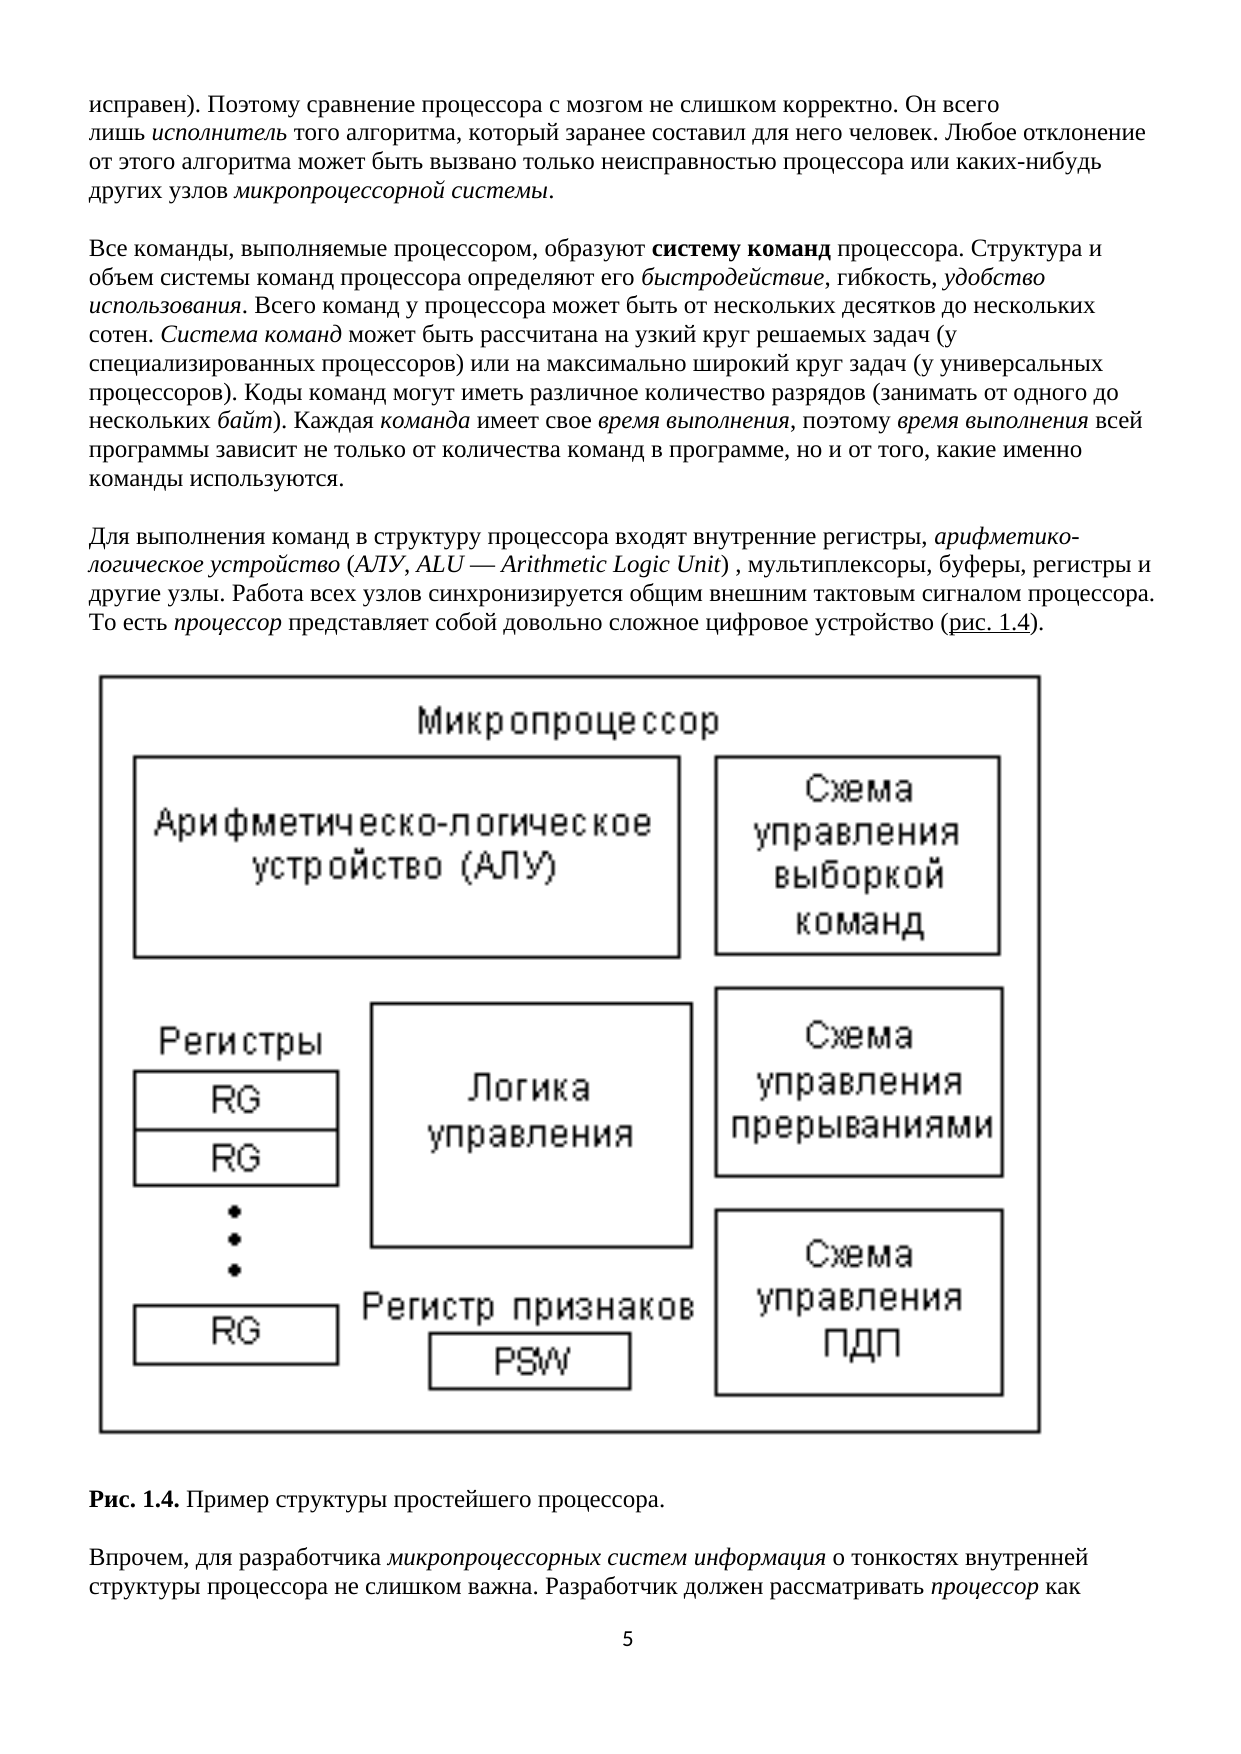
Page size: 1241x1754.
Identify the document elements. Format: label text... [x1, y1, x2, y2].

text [89, 1542, 1167, 1599]
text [89, 89, 1167, 204]
text Для выполнения команд в структуру процессора входят внутренние регистры, арифметико-логическое устройство (АЛУ, ALU — Arithmetic Logic Unit) , мультиплексоры, буферы, регистры и другие узлы. Работа всех узлов синхронизируется общим внешним тактовым сигналом процессора. То есть процессор представляет собой довольно сложное цифровое устройство (рис. 1.4). [89, 521, 1167, 636]
text Все команды, выполняемые процессором, образуют систему команд процессора. Структура и объем системы команд процессора определяют его быстродействие, гибкость, удобство использования. Всего команд у процессора может быть от нескольких десятков до нескольких сотен. Система команд может быть рассчитана на узкий круг решаемых задач (у специализированных процессоров) или на максимально широкий круг задач (у универсальных процессоров). Коды команд могут иметь различное количество разрядов (занимать от одного до нескольких байт). Каждая команда имеет свое время выполнения, поэтому время выполнения всей программы зависит не только от количества команд в программе, но и от того, какие именно команды используются. [89, 233, 1167, 492]
text Рис. 1.4. Пример структуры простейшего процессора. [89, 1449, 1167, 1513]
picture [88, 665, 1054, 1450]
